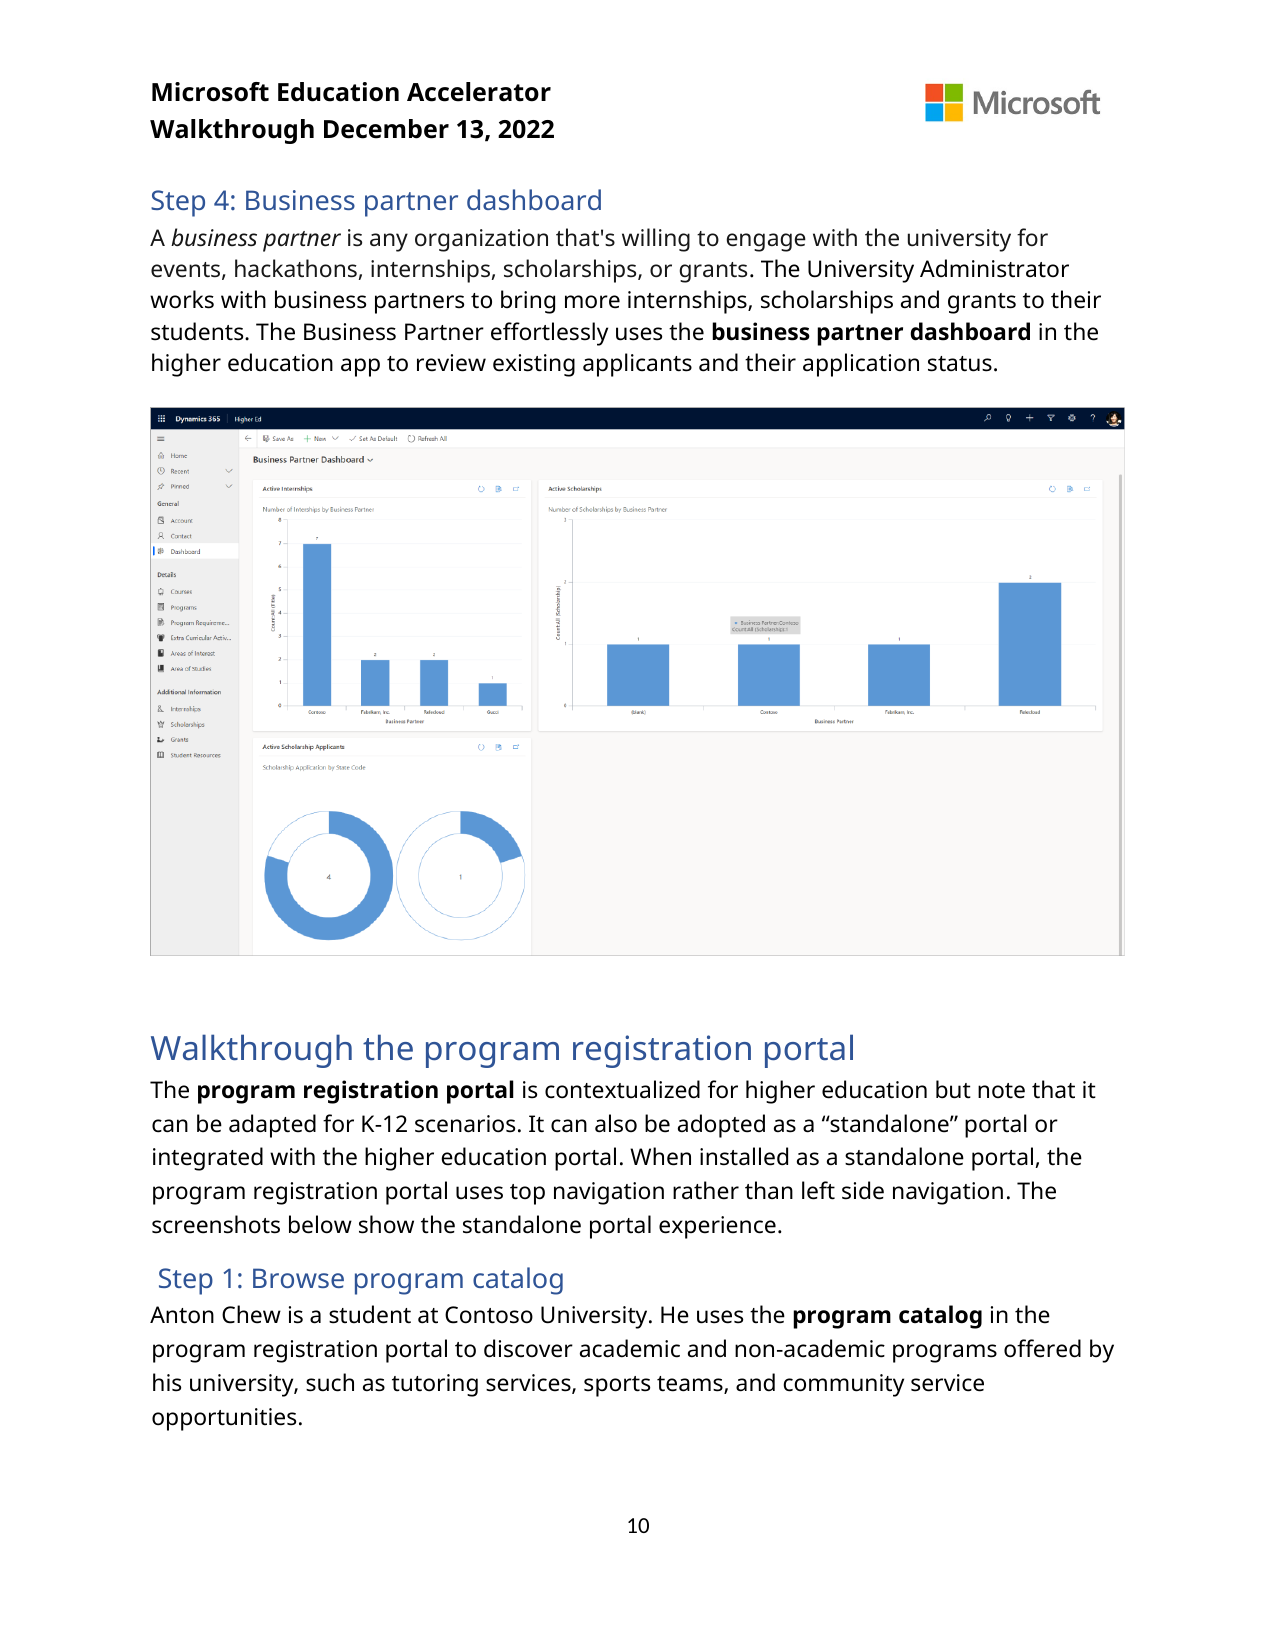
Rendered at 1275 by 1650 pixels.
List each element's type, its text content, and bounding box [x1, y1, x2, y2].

subtitle Walkthrough the program registration portal [150, 1025, 1124, 1070]
picture [925, 61, 1124, 135]
picture [150, 407, 1125, 956]
text A business partner is any organization that's willing to engage with the university for events, hackathons, internships, scholarships, or grants. The University Administrator works with business partners to bring more internships, scholarships and grants to their students. The Business Partner effortlessly uses the business partner dashboard in the higher education app to review existing applicants and their application status. [150, 222, 1124, 378]
subtitle Step 4: Business partner dashboard [150, 182, 716, 219]
text Anton Chew is a student at Contoso University. He uses the program catalog in the program registration portal to discover academic and non-academic programs offered by his university, such as tutoring services, sports teams, and community service opportunities. [150, 1299, 1124, 1432]
subtitle Step 1: Browse program catalog [150, 1259, 716, 1296]
text The program registration portal is contextualized for higher education but note that it can be adapted for K-12 scenarios. It can also be adopted as a “standalone” portal or integrated with the higher education portal. When installed as a standalone portal, the program registration portal uses top navigation rather than left side navigation. The screenshots below show the standalone portal experience. [150, 1074, 1124, 1240]
